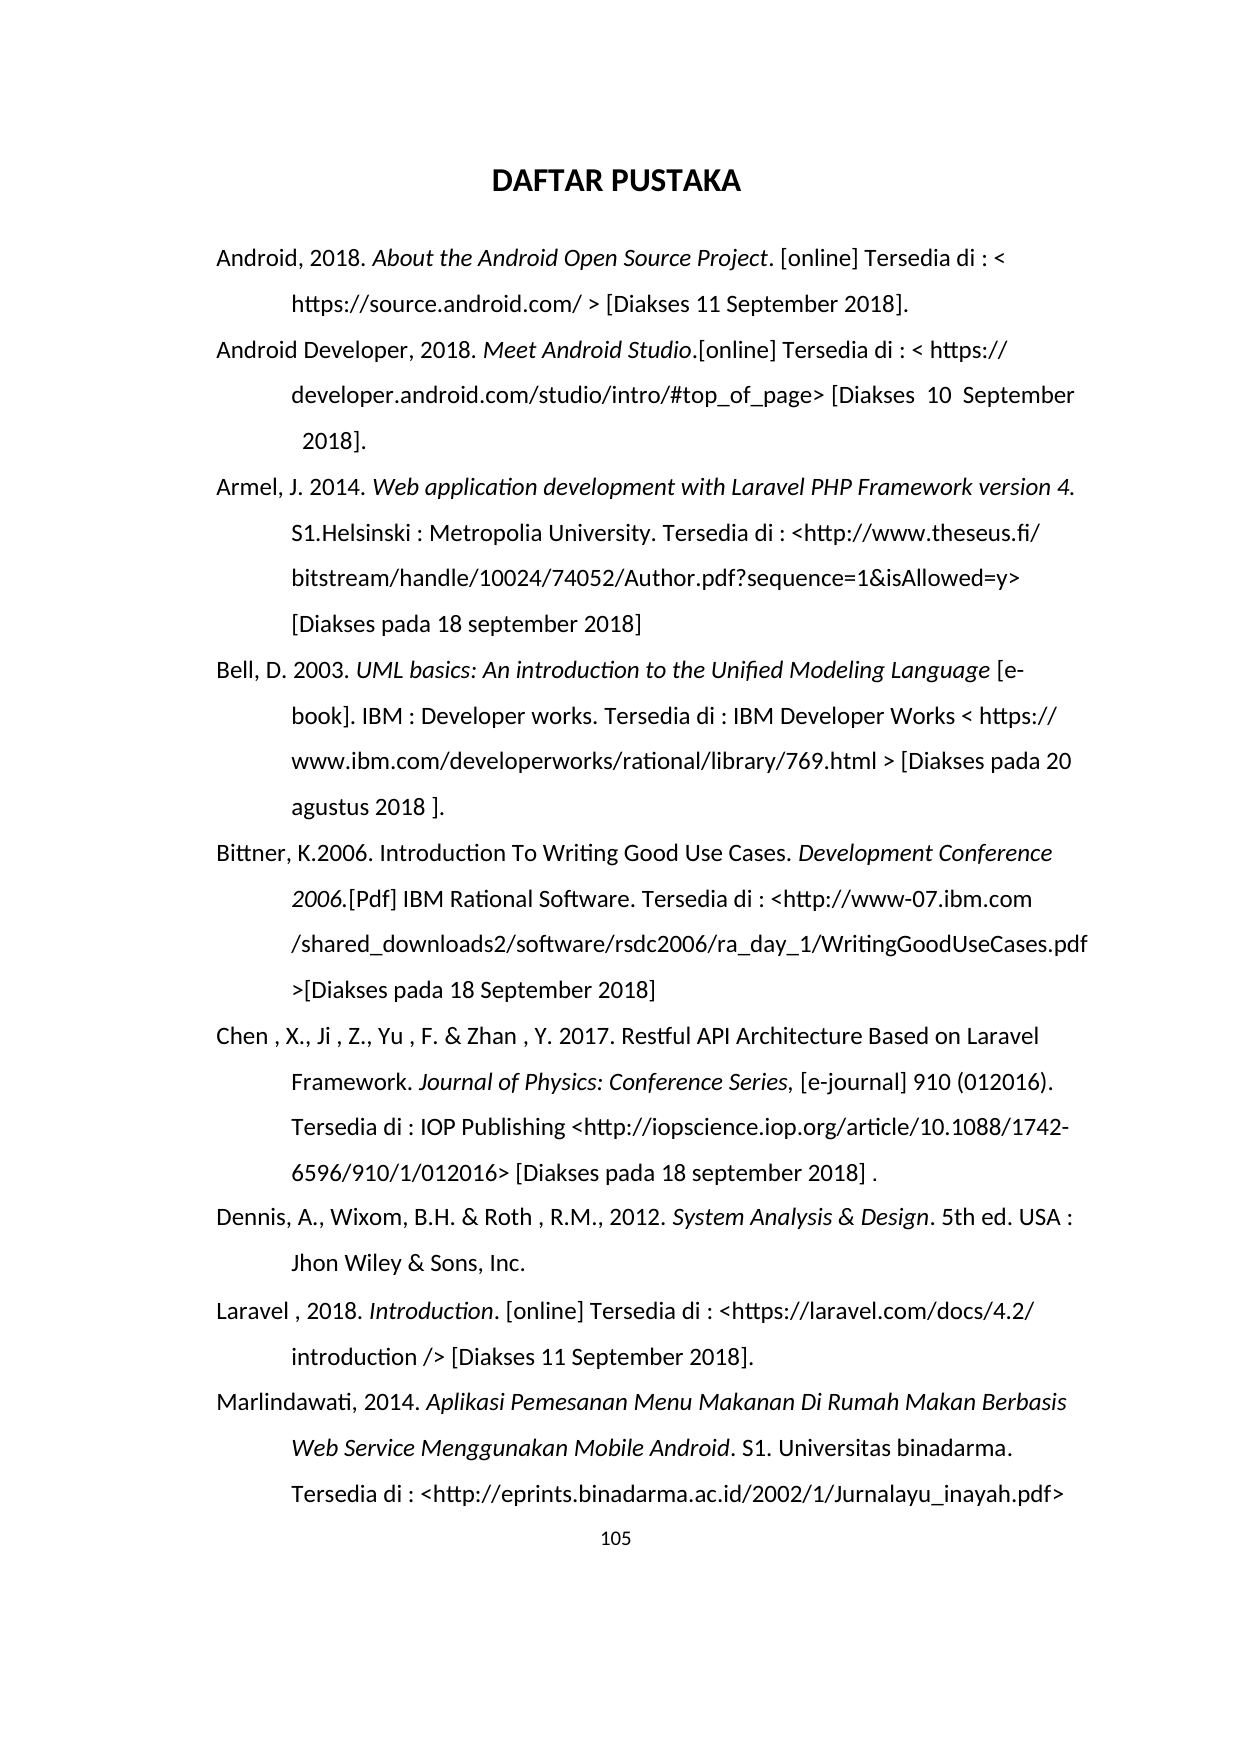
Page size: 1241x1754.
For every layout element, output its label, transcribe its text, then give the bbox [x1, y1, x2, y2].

text introduction /> [Diakses 11 September 2018]. [227, 1341, 1090, 1371]
text www.ibm.com/developerworks/rational/library/769.html > [Diakses pada 20 [227, 746, 1090, 776]
text Tersedia di : IOP Publishing <http://iopscience.iop.org/article/10.1088/1742-6596/910/1/012016> [Diakses pada 18 september 2018] . [291, 1111, 1090, 1188]
text Web Service Menggunakan Mobile Android. S1. Universitas binadarma. Tersedia di : <http://eprints.binadarma.ac.id/2002/1/Jurnalayu_inayah.pdf> [291, 1432, 1090, 1508]
text [Diakses pada 18 september 2018] [227, 608, 1090, 639]
text Bittner, K.2006. Introduction To Writing Good Use Cases. Development Conference [141, 837, 1090, 867]
text Dennis, A., Wixom, B.H. & Roth , R.M., 2012. System Analysis & Design. 5th ed. USA : [141, 1203, 1088, 1231]
text agustus 2018 ]. [227, 791, 1090, 822]
text developer.android.com/studio/intro/#top_of_page> [Diakses 10 September [227, 380, 1090, 410]
subtitle DAFTAR PUSTAKA [141, 159, 1092, 200]
text Marlindawati, 2014. Aplikasi Pemesanan Menu Makanan Di Rumah Makan Berbasis [141, 1386, 1090, 1417]
text Jhon Wiley & Sons, Inc. [224, 1249, 1088, 1277]
text bitstream/handle/10024/74052/Author.pdf?sequence=1&isAllowed=y> [216, 563, 1090, 593]
text 2006.[Pdf] IBM Rational Software. Tersedia di : <http://www-07.ibm.com [216, 883, 1090, 913]
text Android, 2018. About the Android Open Source Project. [online] Tersedia di : < [141, 242, 1090, 273]
text book]. IBM : Developer works. Tersedia di : IBM Developer Works < https:// [227, 700, 1090, 730]
text >[Diakses pada 18 September 2018] [216, 974, 1090, 1005]
text Armel, J. 2014. Web application development with Laravel PHP Framework version 4. [216, 471, 1090, 502]
text https://source.android.com/ > [Diakses 11 September 2018]. [227, 288, 1090, 319]
text S1.Helsinski : Metropolia University. Tersedia di : <http://www.theseus.fi/ [216, 517, 1090, 547]
text Chen , X., Ji , Z., Yu , F. & Zhan , Y. 2017. Restful API Architecture Based on Laravel [141, 1020, 1090, 1050]
text Framework. Journal of Physics: Conference Series, [e-journal] 910 (012016). [227, 1066, 1090, 1096]
text Bell, D. 2003. UML basics: An introduction to the Unified Modeling Language [e- [141, 654, 1090, 684]
text Laravel , 2018. Introduction. [online] Tersedia di : <https://laravel.com/docs/4.2/ [141, 1295, 1090, 1325]
text 2018]. [302, 425, 1090, 456]
text /shared_downloads2/software/rsdc2006/ra_day_1/WritingGoodUseCases.pdf [216, 928, 1090, 959]
text Android Developer, 2018. Meet Android Studio.[online] Tersedia di : < https:// [141, 334, 1090, 364]
